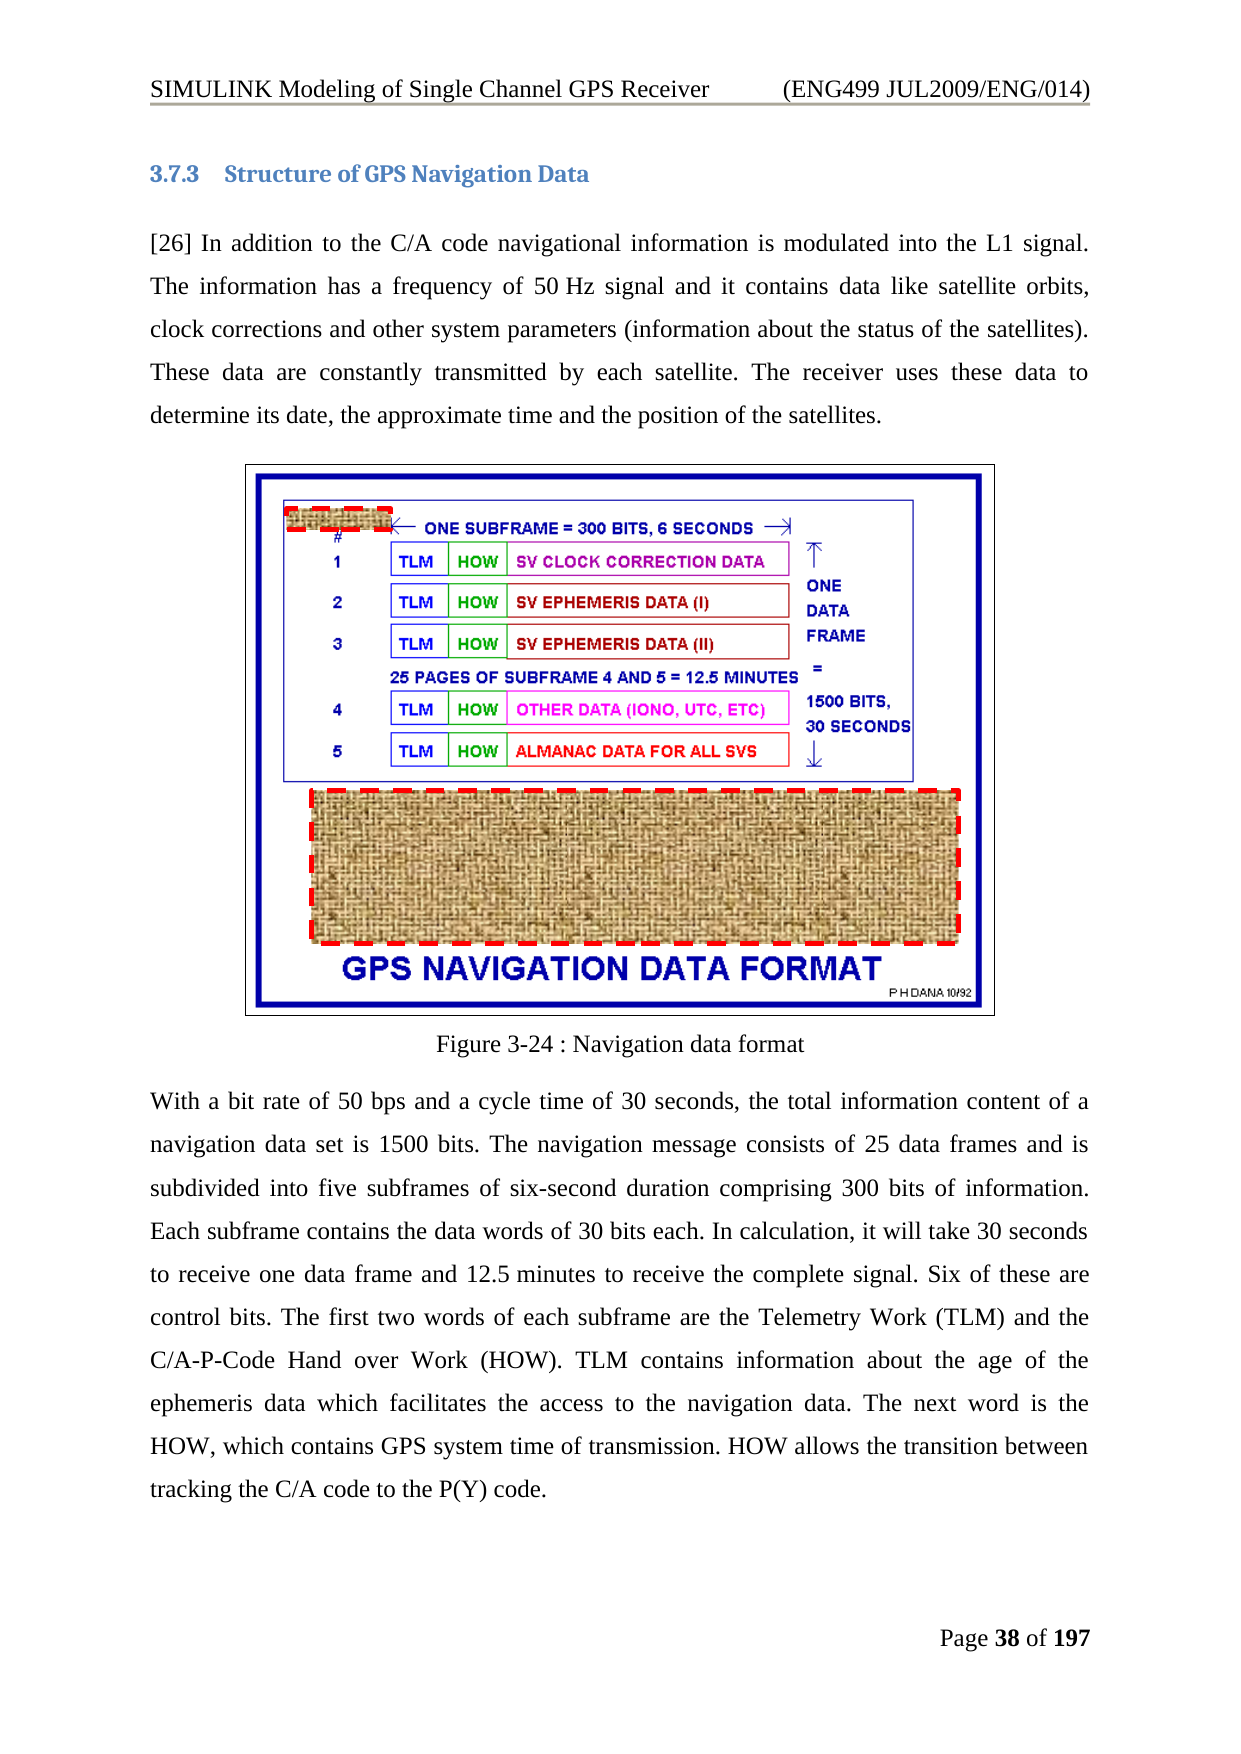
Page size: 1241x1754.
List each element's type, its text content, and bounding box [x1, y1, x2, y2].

text With a bit rate of 50 bps and a cycle time of 30 seconds, the total information content of a navigation data set is 1500 bits. The navigation message consists of 25 data frames and is subdivided into five subframes of six-second duration comprising 300 bits of information. Each subframe contains the data words of 30 bits each. In calculation, it will take 30 seconds to receive one data frame and 12.5 minutes to receive the complete signal. Six of these are control bits. The first two words of each subframe are the Telemetry Work (TLM) and the C/A-P-Code Hand over Work (HOW). TLM contains information about the age of the ephemeris data which facilitates the access to the navigation data. The next word is the HOW, which contains GPS system time of transmission. HOW allows the transition between tracking the C/A code to the P(Y) code. [150, 1086, 1090, 1503]
subtitle Structure of GPS Navigation Data [150, 160, 1090, 189]
picture [246, 465, 994, 1015]
text [26] In addition to the C/A code navigational information is modulated into the L1 signal. The information has a frequency of 50 Hz signal and it contains data like satellite orbits, clock corrections and other system parameters (information about the status of the satellites). These data are constantly transmitted by each satellite. The receiver uses these data to determine its date, the approximate time and the position of the satellites. [150, 228, 1090, 429]
text Figure 3-24 : Navigation data format [150, 1029, 1090, 1058]
